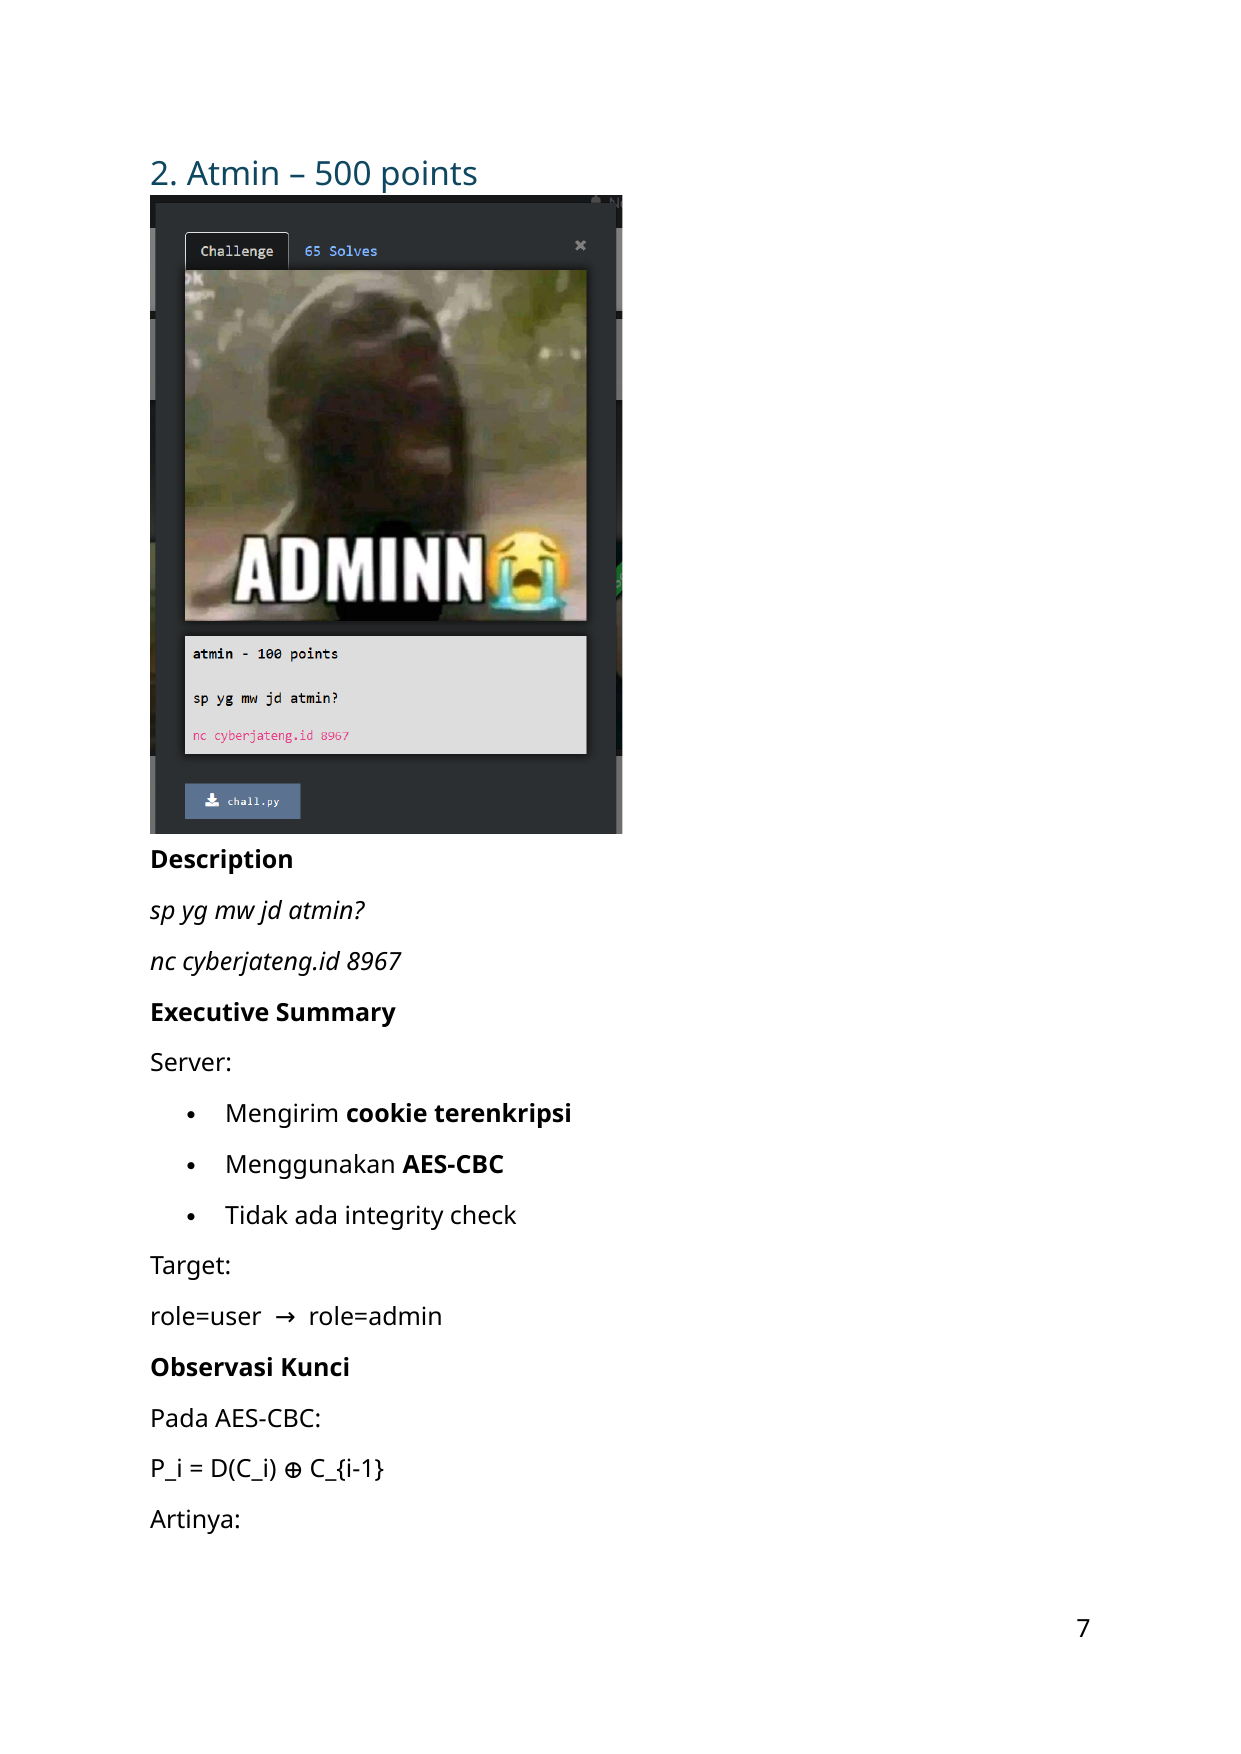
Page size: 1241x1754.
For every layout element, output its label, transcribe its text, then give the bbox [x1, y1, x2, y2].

text Observasi Kunci [150, 1349, 1090, 1383]
text P_i = D(C_i) ⊕ C_{i-1} [150, 1451, 1090, 1485]
text Target: [150, 1248, 1090, 1282]
list Tidak ada integrity check [187, 1197, 1090, 1231]
text Server: [150, 1045, 1090, 1079]
text Artinya: [150, 1502, 1090, 1536]
list Mengirim cookie terenkripsi [187, 1096, 1090, 1130]
list Menggunakan AES-CBC [187, 1147, 1090, 1181]
text nc cyberjateng.id 8967 [150, 944, 1090, 978]
text role=user → role=admin [150, 1299, 1090, 1333]
text Pada AES-CBC: [150, 1400, 1090, 1434]
text Executive Summary [150, 994, 1090, 1028]
text sp yg mw jd atmin? [150, 893, 1090, 927]
text Description [150, 842, 1090, 876]
picture [150, 195, 623, 834]
